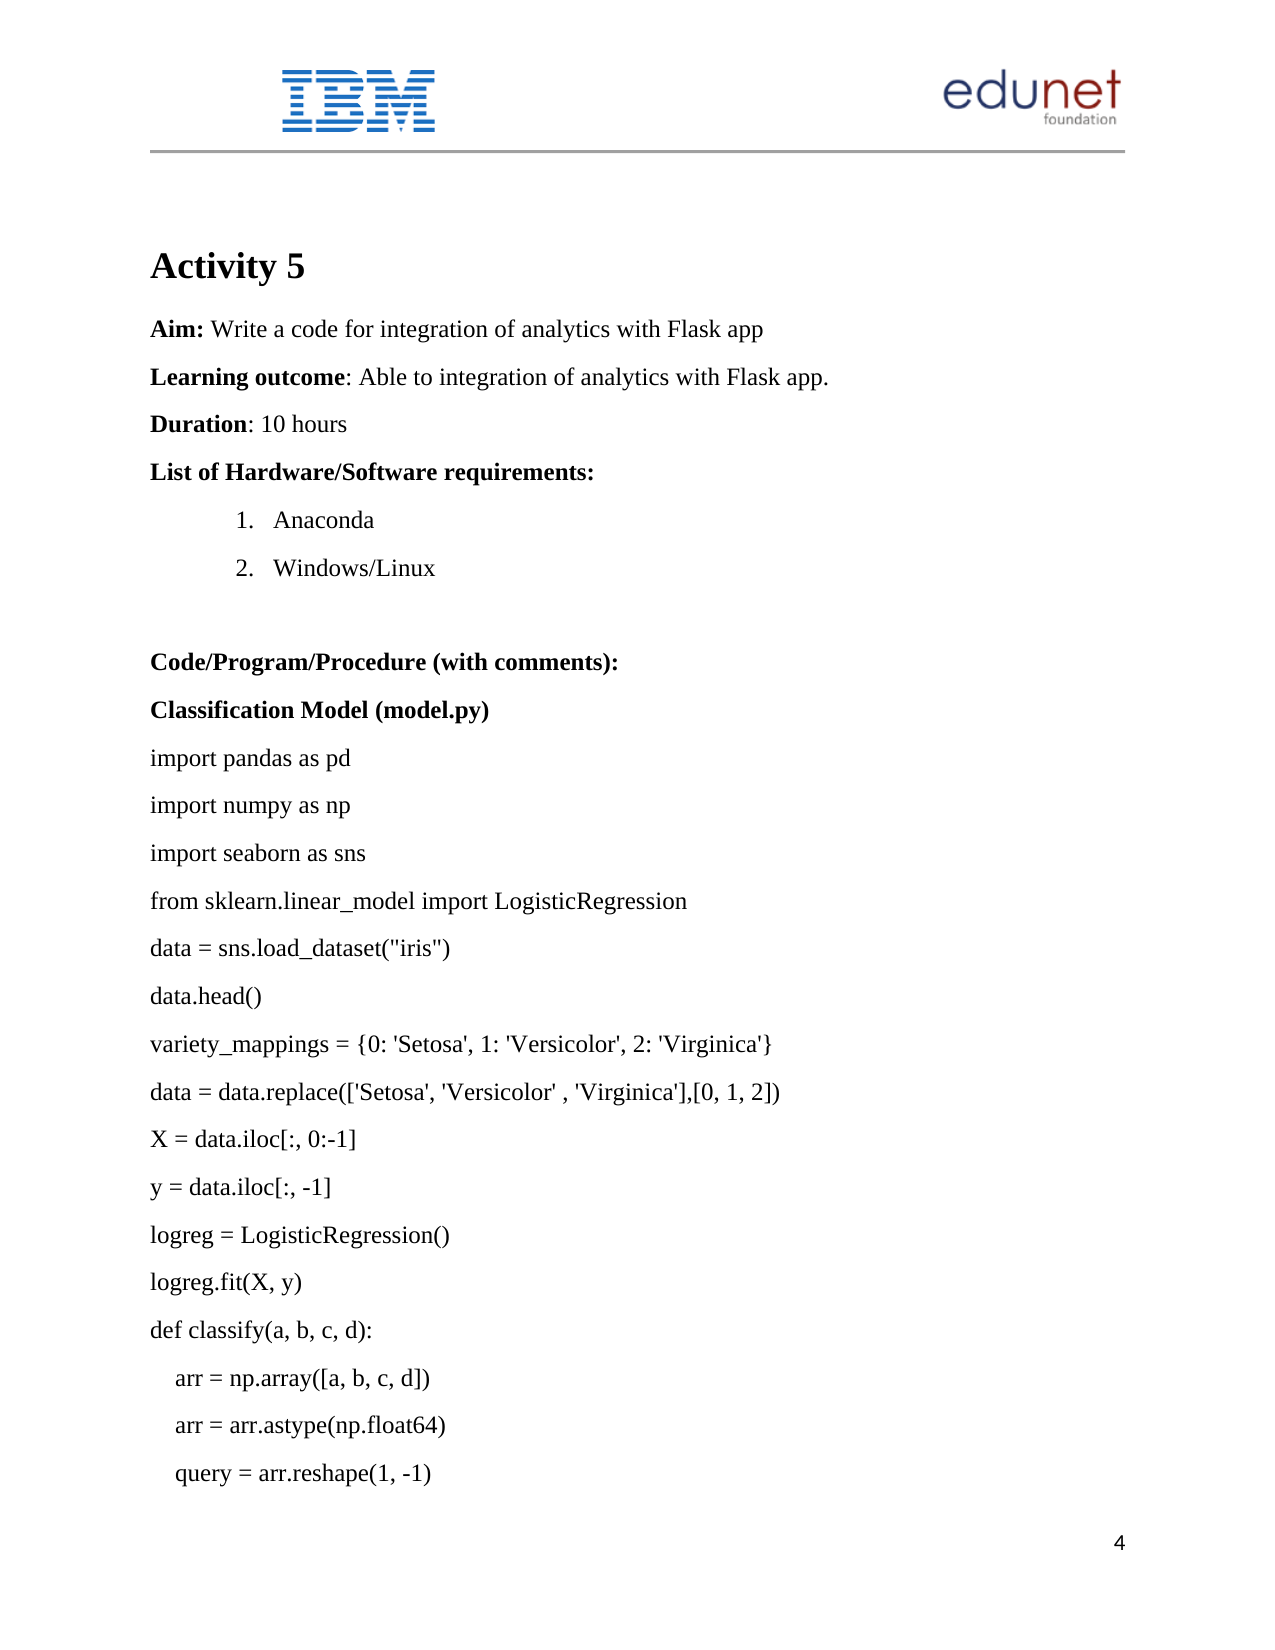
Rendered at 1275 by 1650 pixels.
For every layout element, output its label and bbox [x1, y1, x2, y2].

picture [941, 60, 1125, 132]
picture [282, 70, 435, 132]
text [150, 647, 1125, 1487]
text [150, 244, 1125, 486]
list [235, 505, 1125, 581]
